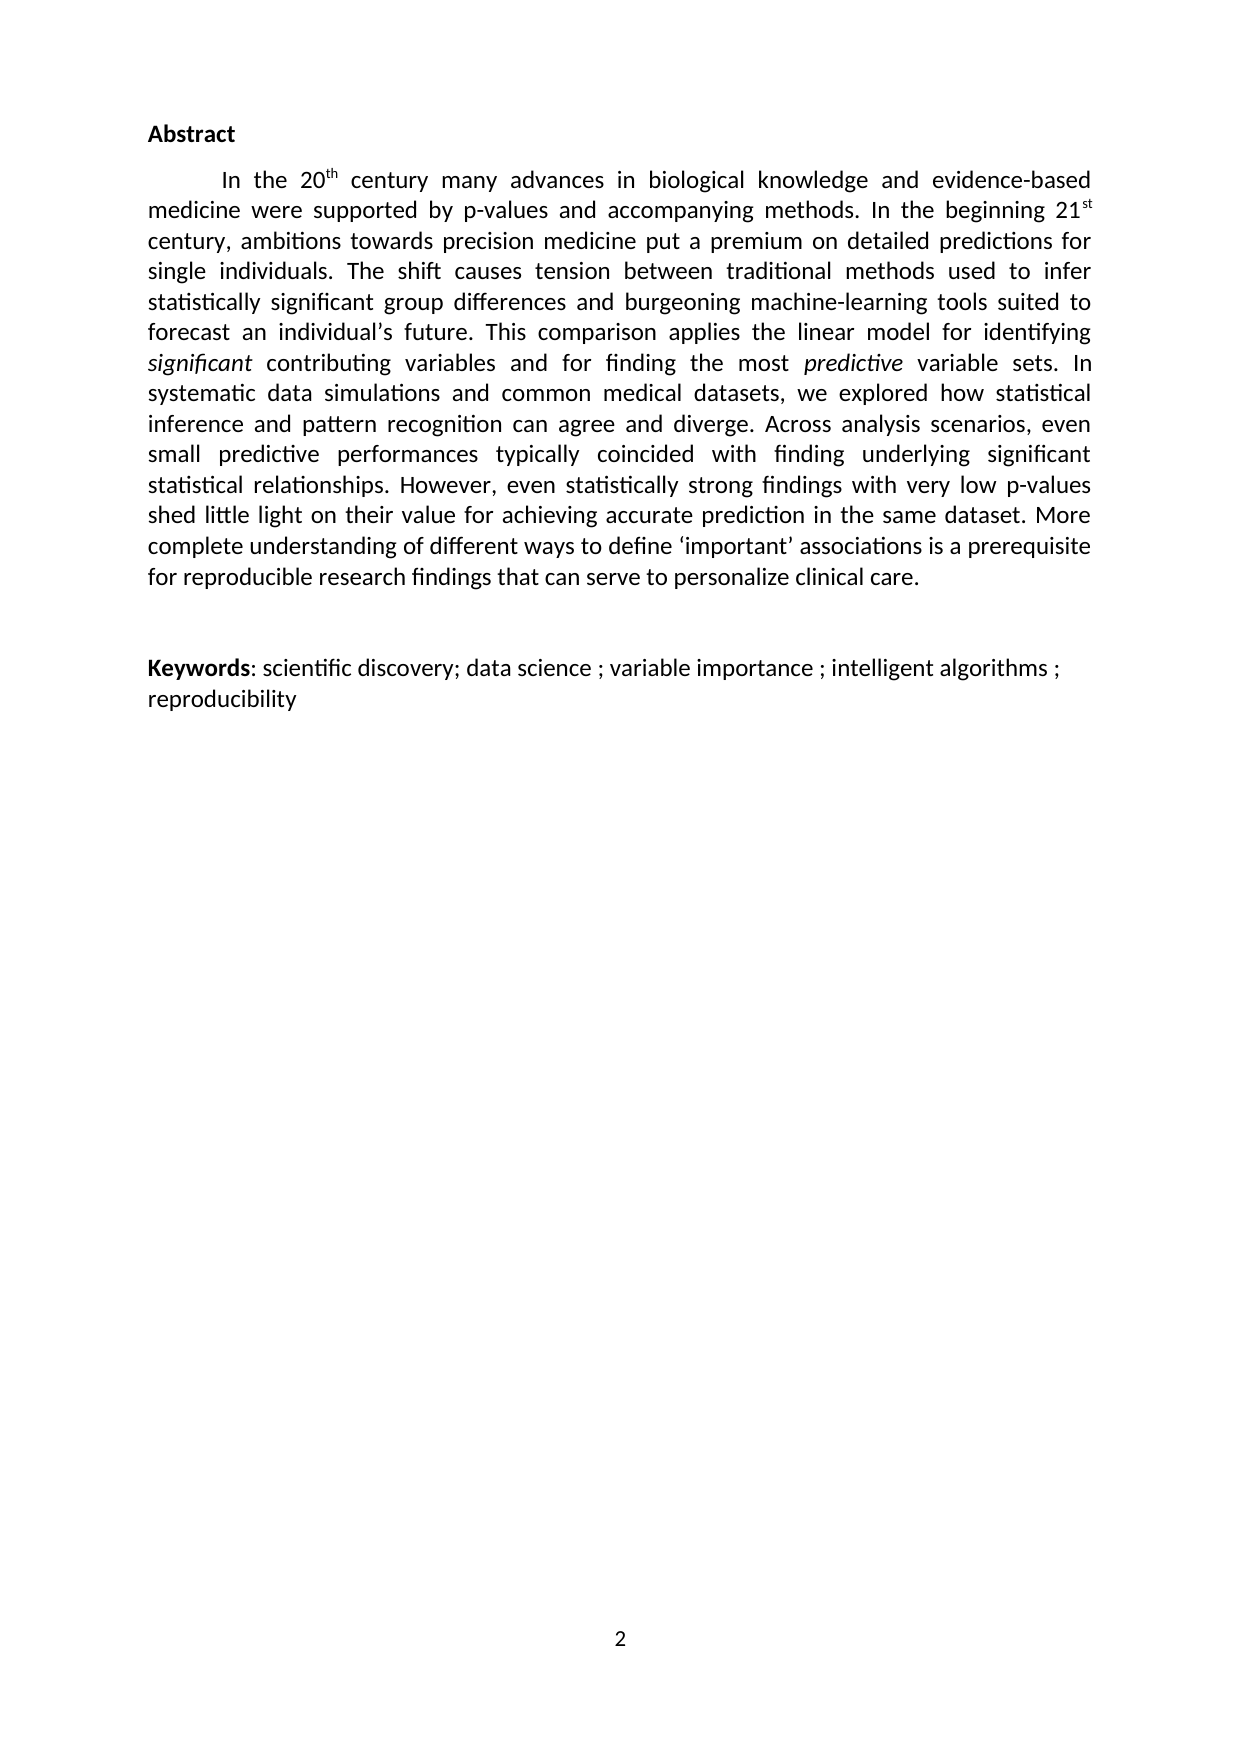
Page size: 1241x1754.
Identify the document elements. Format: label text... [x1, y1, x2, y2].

subtitle Abstract [148, 118, 1092, 149]
text Keywords: scientific discovery; data science ; variable importance ; intelligent algorithms ; reproducibility [148, 652, 1092, 713]
text In the 20th century many advances in biological knowledge and evidence-based medicine were supported by p-values and accompanying methods. In the beginning 21st century, ambitions towards precision medicine put a premium on detailed predictions for single individuals. The shift causes tension between traditional methods used to infer statistically significant group differences and burgeoning machine-learning tools suited to forecast an individual’s future. This comparison applies the linear model for identifying significant contributing variables and for finding the most predictive variable sets. In systematic data simulations and common medical datasets, we explored how statistical inference and pattern recognition can agree and diverge. Across analysis scenarios, even small predictive performances typically coincided with finding underlying significant statistical relationships. However, even statistically strong findings with very low p-values shed little light on their value for achieving accurate prediction in the same dataset. More complete understanding of different ways to define ‘important’ associations is a prerequisite for reproducible research findings that can serve to personalize clinical care. [148, 164, 1092, 591]
